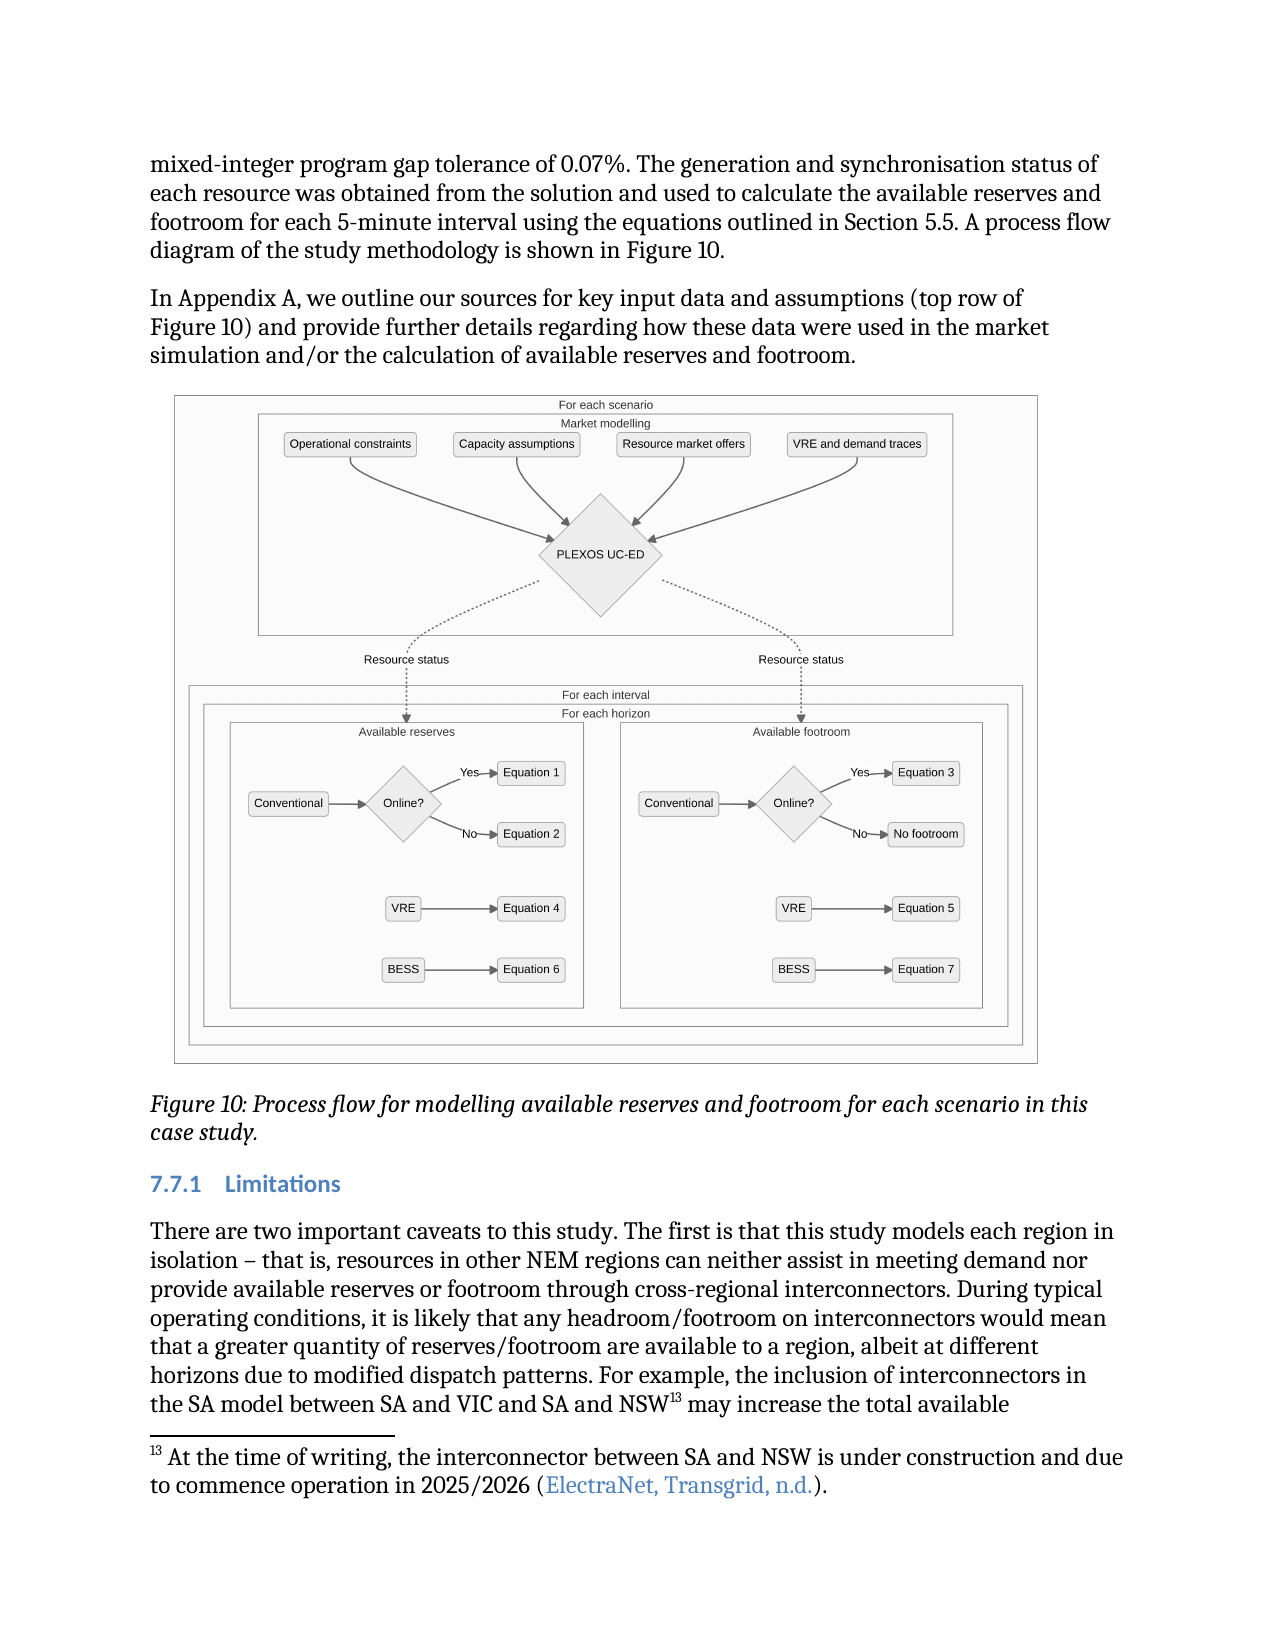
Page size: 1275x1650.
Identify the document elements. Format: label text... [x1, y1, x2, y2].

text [150, 150, 1125, 265]
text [150, 1217, 1125, 1418]
picture [168, 388, 1044, 1069]
text Figure 10: Process flow for modelling available reserves and footroom for each scenario in this case study. [150, 1089, 1125, 1147]
text In Appendix A, we outline our sources for key input data and assumptions (top row of Figure 10) and provide further details regarding how these data were used in the market simulation and/or the calculation of available reserves and footroom. [150, 284, 1125, 370]
subtitle 7.7.1 Limitations [150, 1168, 1125, 1198]
